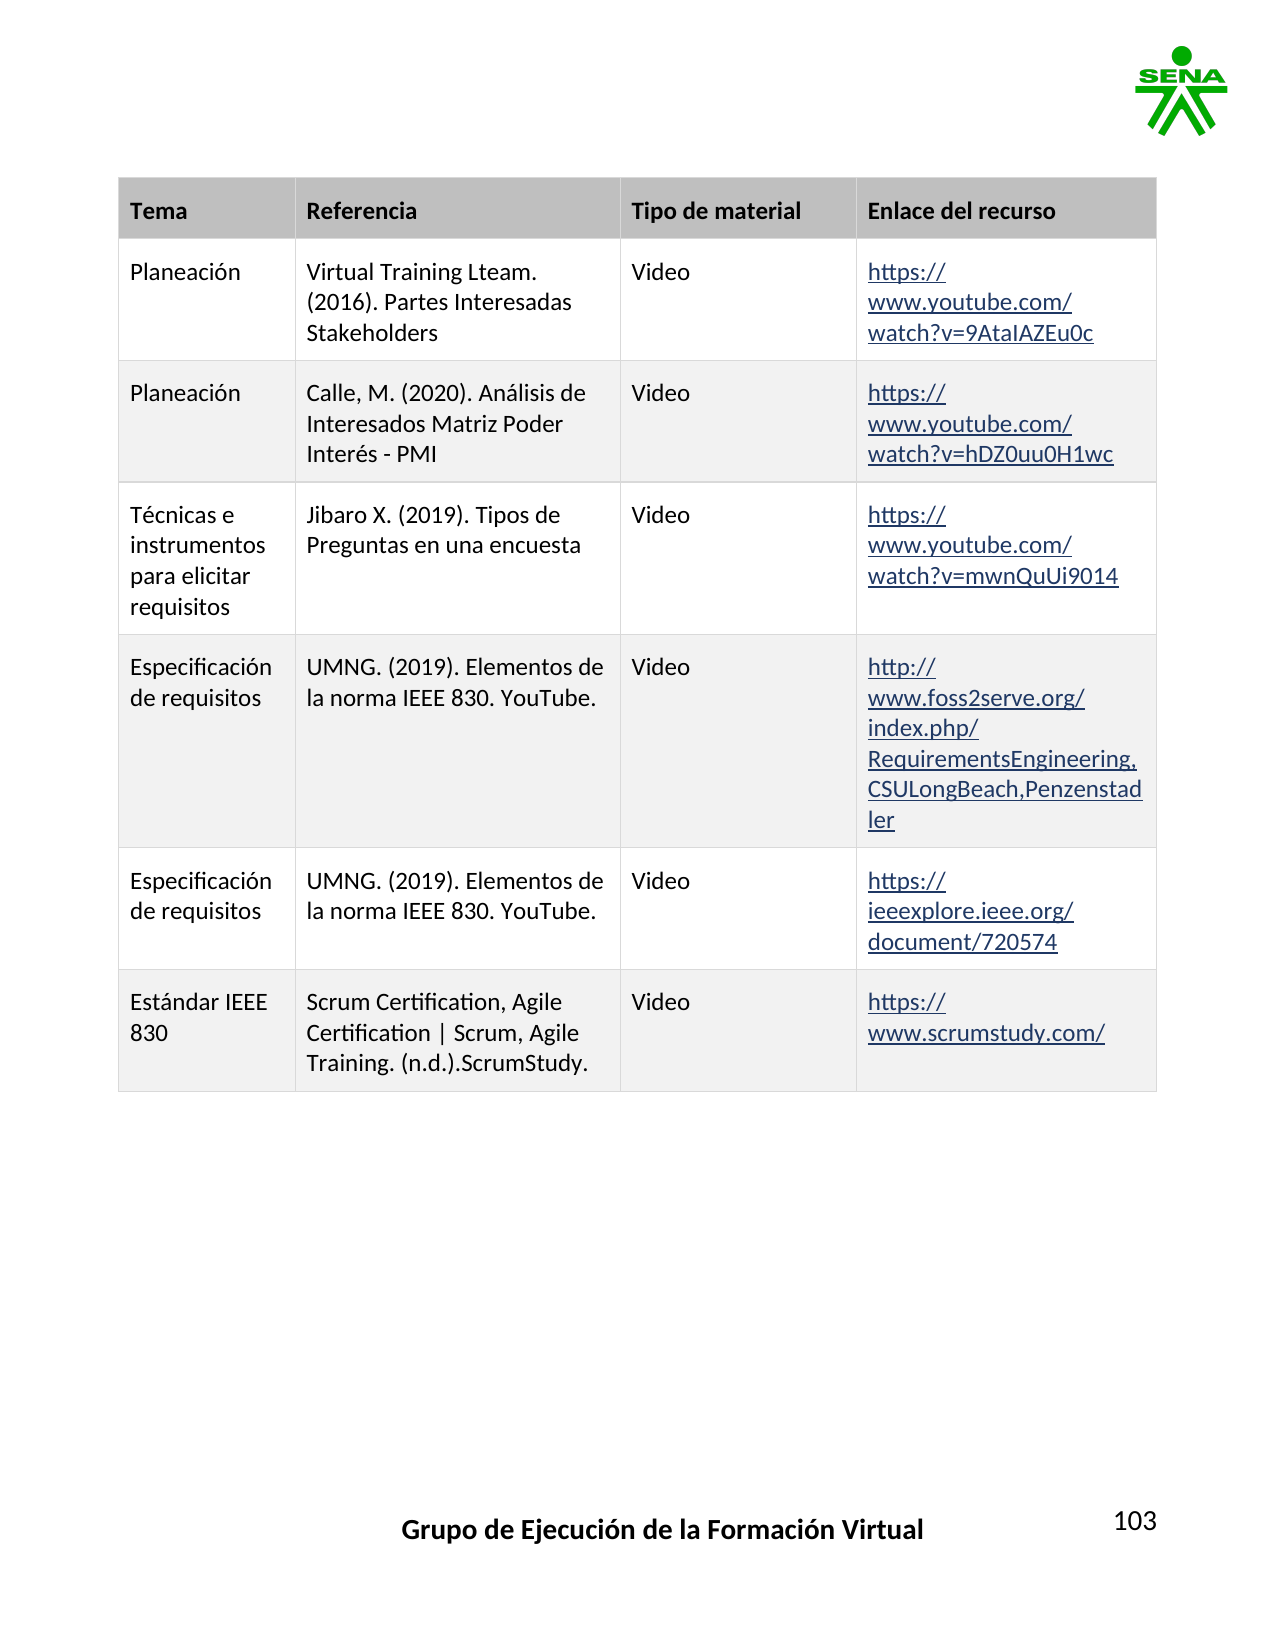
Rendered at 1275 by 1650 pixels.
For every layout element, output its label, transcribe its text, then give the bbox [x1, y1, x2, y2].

table_cell Calle, M. (2020). Análisis de Interesados Matriz Poder Interés - PMI [296, 361, 620, 481]
table_cell Video [621, 361, 856, 481]
picture [1135, 46, 1228, 136]
table_cell Virtual Training Lteam. (2016). Partes Interesadas Stakeholders [296, 239, 620, 360]
table_cell Scrum Certification, Agile Certification | Scrum, Agile Training. (n.d.).ScrumStudy. [296, 970, 620, 1091]
table_cell UMNG. (2019). Elementos de la norma IEEE 830. YouTube. [296, 848, 620, 969]
table_header Tipo de material [621, 178, 856, 238]
table_cell Especificación de requisitos [119, 848, 295, 969]
table_cell Estándar IEEE 830 [119, 970, 295, 1091]
table_cell http://www.foss2serve.org/index.php/RequirementsEngineering,CSULongBeach,Penzenstadler [857, 635, 1156, 847]
table_cell https://www.youtube.com/watch?v=mwnQuUi9014 [857, 483, 1156, 634]
table_header Tema [119, 178, 295, 238]
table_cell Video [621, 970, 856, 1091]
table_header Referencia [296, 178, 620, 238]
table_cell Técnicas e instrumentos para elicitar requisitos [119, 483, 295, 634]
table_cell https://www.youtube.com/watch?v=hDZ0uu0H1wc [857, 361, 1156, 481]
table_cell Video [621, 635, 856, 847]
table_cell https://ieeexplore.ieee.org/document/720574 [857, 848, 1156, 969]
table_cell Planeación [119, 361, 295, 481]
table_cell Video [621, 239, 856, 360]
table_cell https://www.youtube.com/watch?v=9AtaIAZEu0c [857, 239, 1156, 360]
table_cell UMNG. (2019). Elementos de la norma IEEE 830. YouTube. [296, 635, 620, 847]
table_cell Jibaro X. (2019). Tipos de Preguntas en una encuesta [296, 483, 620, 634]
table_cell Video [621, 848, 856, 969]
table_cell Especificación de requisitos [119, 635, 295, 847]
table_cell Planeación [119, 239, 295, 360]
table_header Enlace del recurso [857, 178, 1156, 238]
table_cell Video [621, 483, 856, 634]
table_cell https://www.scrumstudy.com/ [857, 970, 1156, 1091]
